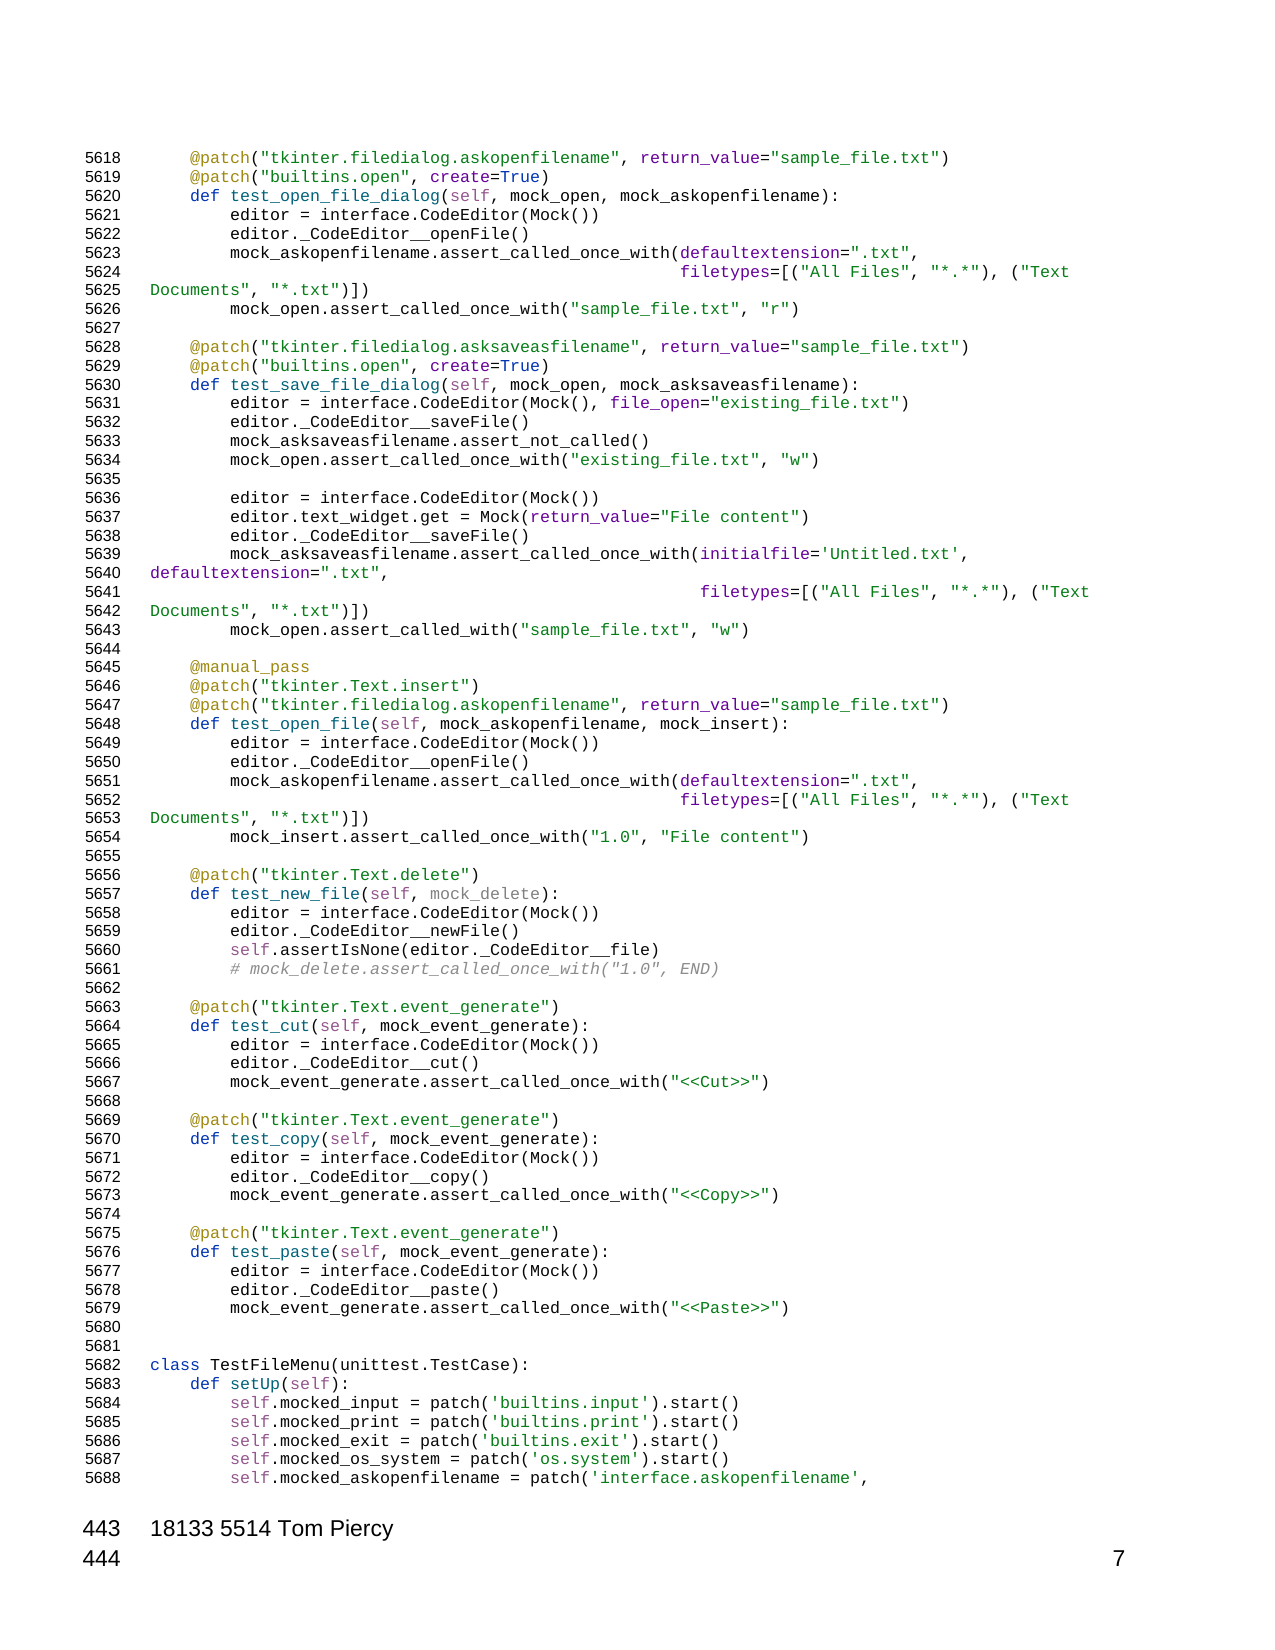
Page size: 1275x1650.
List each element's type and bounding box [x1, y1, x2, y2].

picture [331, 381, 339, 390]
text [150, 150, 1125, 1489]
picture [331, 192, 339, 201]
picture [321, 890, 329, 899]
picture [331, 720, 339, 729]
